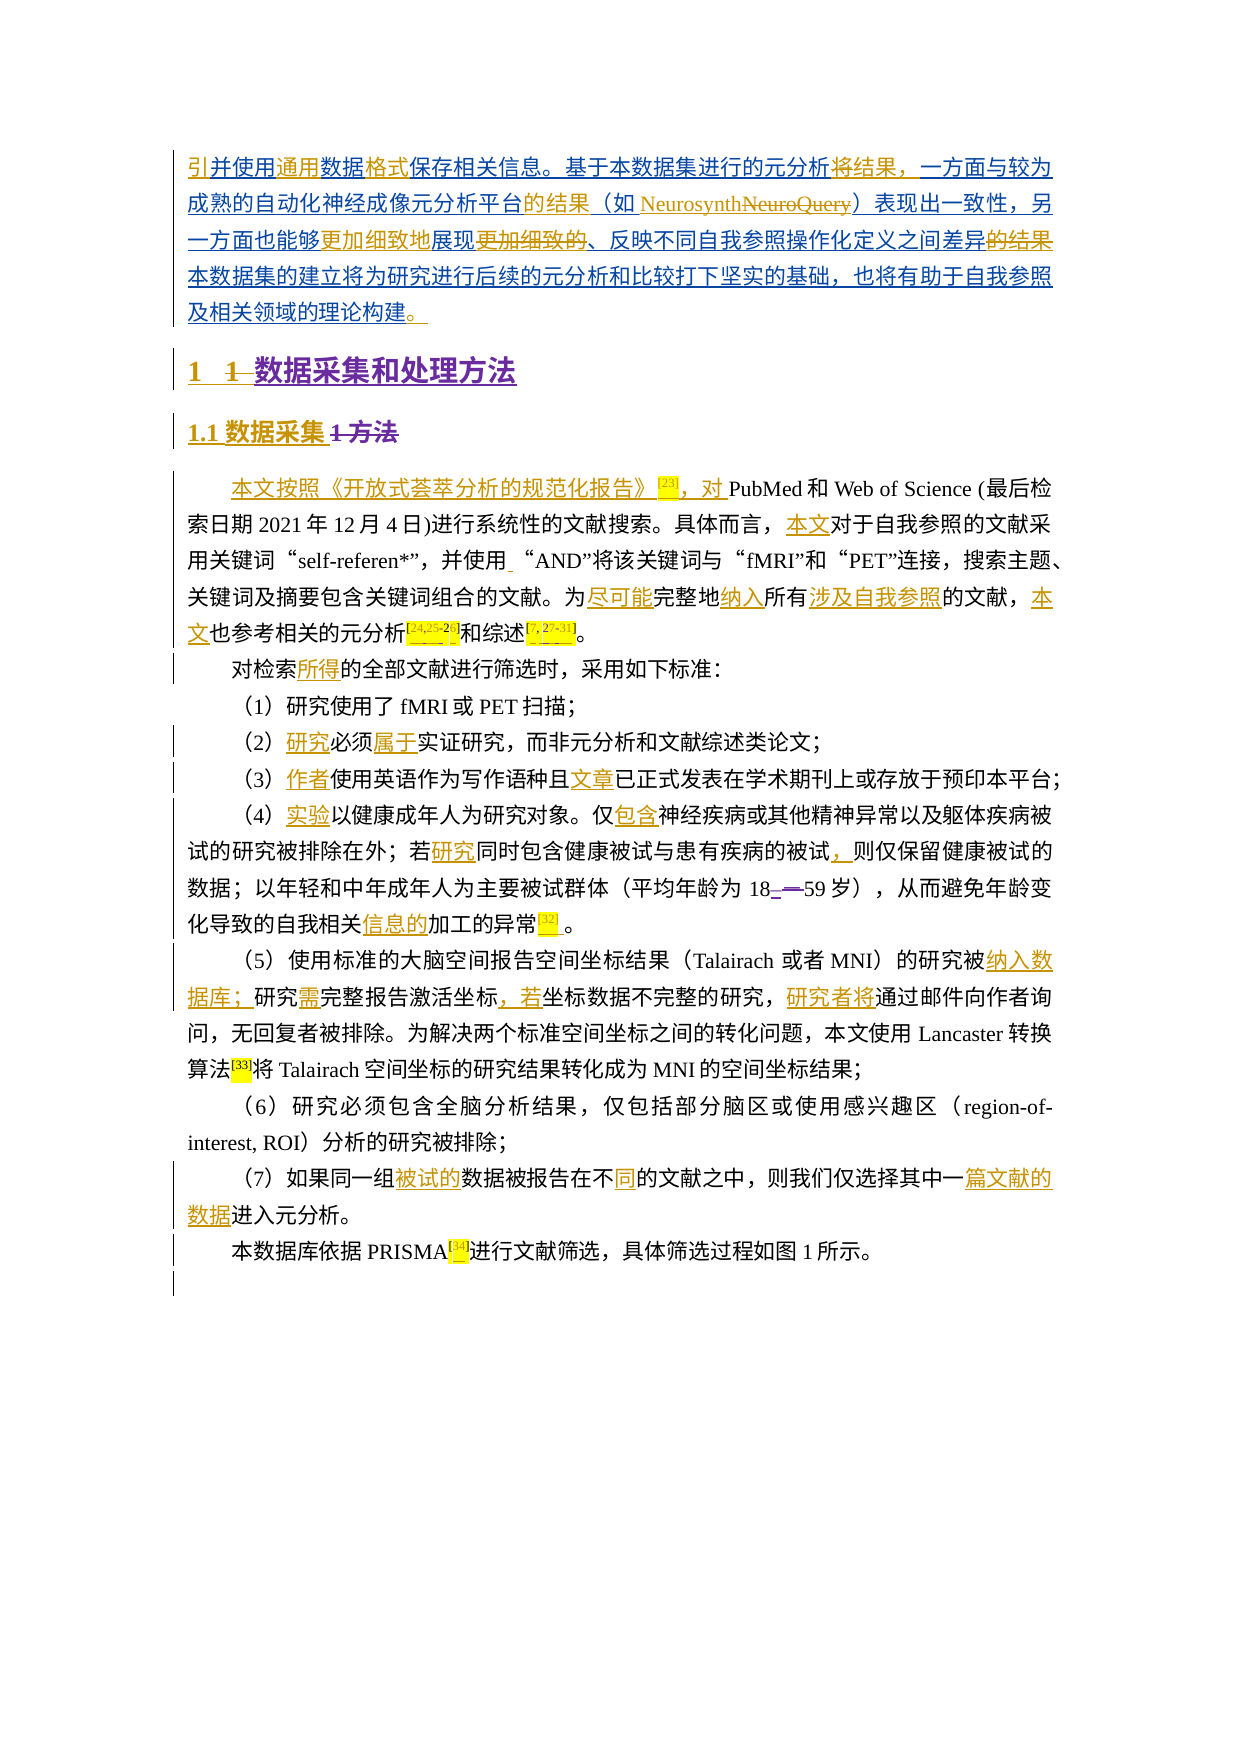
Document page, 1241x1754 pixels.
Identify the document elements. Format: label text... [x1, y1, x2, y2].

text 为从元研究的视角对自我参照的操作化定义进行严格检验。 [187, 251, 1053, 286]
text 对检索的全部文献进行筛选时，采用如下标准： [187, 652, 1053, 684]
text （7）如果同一组数据被报告在不的文献之中，则我们仅选择其中一进入元分析。 [187, 1161, 1053, 1229]
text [187, 150, 1053, 177]
text （1）研究使用了fMRI或PET扫描； [187, 689, 1053, 721]
text 为从元研究的视角对自我参照的操作化定义进行严格检验。 [187, 287, 1053, 327]
text 本数据库依据PRISMA[]进行文献筛选，具体筛选过程如图1所示。 [187, 1234, 1053, 1266]
text （4）以健康成年人为研究对象。仅神经疾病或其他精神异常以及躯体疾病被试的研究被排除在外；若同时包含健康被试与患有疾病的被试则仅保留健康被试的数据；以年轻和中年成年人为主要被试群体（平均年龄为1859岁），从而避免年龄变化导致的自我相关加工的异常。 [187, 798, 1053, 939]
text （5）使用标准的大脑空间报告空间坐标结果（Talairach 或者MNI）的研究被研究完整报告激活坐标坐标数据不完整的研究，通过邮件向作者询问，无回复者被排除。为解决两个标准空间坐标之间的转化问题，本文使用Lancaster 转换算法[33]将Talairach空间坐标的研究结果转化成为MNI的空间坐标结果； [187, 943, 1053, 1084]
text （3）使用英语作为写作语种且已正式发表在学术期刊上或存放于预印本平台； [187, 762, 1053, 793]
text （6）研究必须包含全脑分析结果，仅包括部分脑区或使用感兴趣区（region-of-interest, ROI）分析的研究被排除； [187, 1089, 1053, 1157]
text PubMed和Web of Science (最后检索日期2021年12月4日)进行系统性的文献搜索。具体而言，对于自我参照的文献采用关键词“self-referen*”，并使用“AND”将该关键词与“fMRI”和“PET”连接，搜索主题、关键词及摘要包含关键词组合的文献。为完整地所有的文献，也参考相关的元分析[2]和综述[,]。 [187, 471, 1053, 648]
text （2）必须实证研究，而非元分析和文献综述类论文； [187, 725, 1053, 757]
text 为从元研究的视角对自我参照的操作化定义进行严格检验。 [187, 178, 1053, 250]
